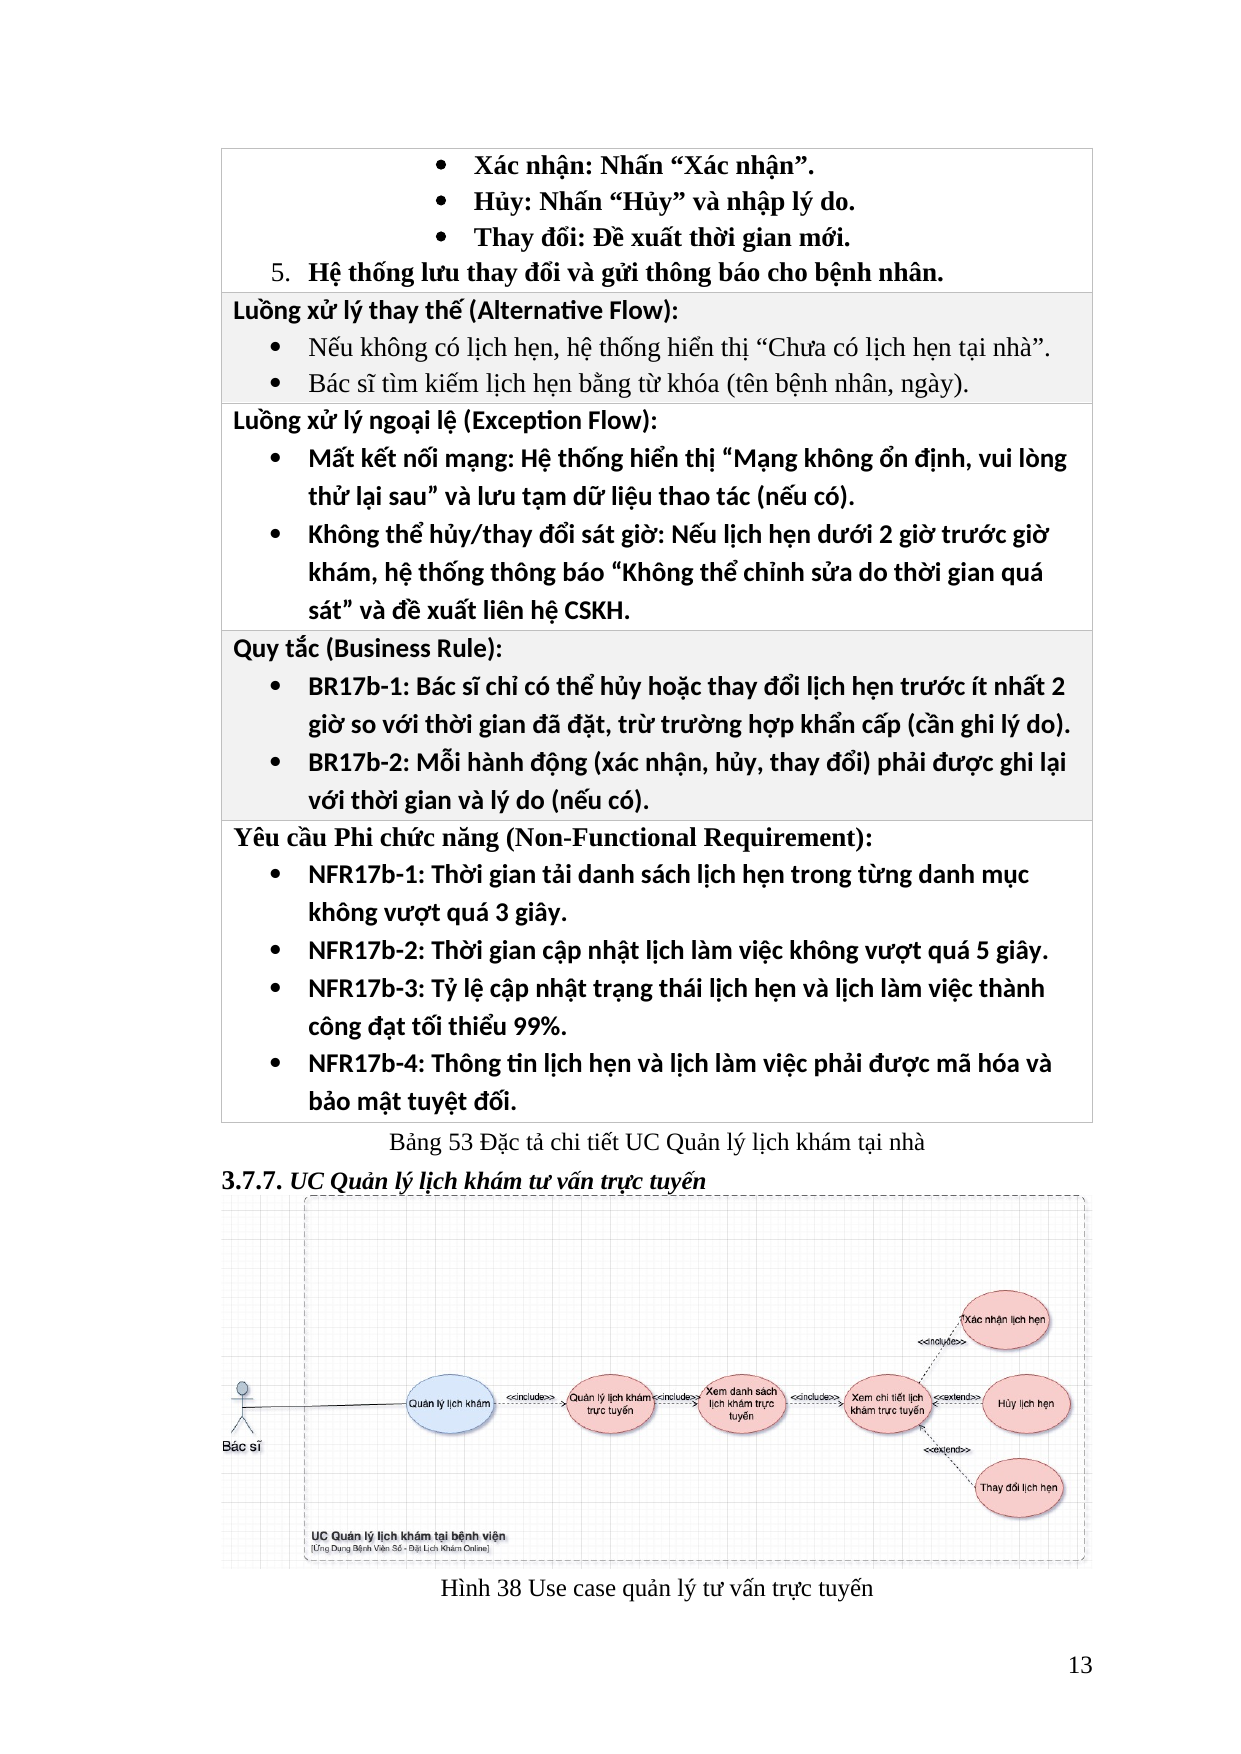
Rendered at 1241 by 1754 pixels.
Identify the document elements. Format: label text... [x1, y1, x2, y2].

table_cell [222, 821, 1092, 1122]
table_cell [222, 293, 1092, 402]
text Hình 38 Use case quản lý tư vấn trực tuyến [221, 1573, 1092, 1602]
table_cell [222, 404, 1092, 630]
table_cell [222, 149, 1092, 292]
subtitle UC Quản lý lịch khám tư vấn trực tuyến [221, 1164, 1092, 1195]
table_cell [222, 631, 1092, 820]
text Bảng 53 Đặc tả chi tiết UC Quản lý lịch khám tại nhà [221, 1127, 1092, 1156]
picture [221, 1195, 1093, 1569]
